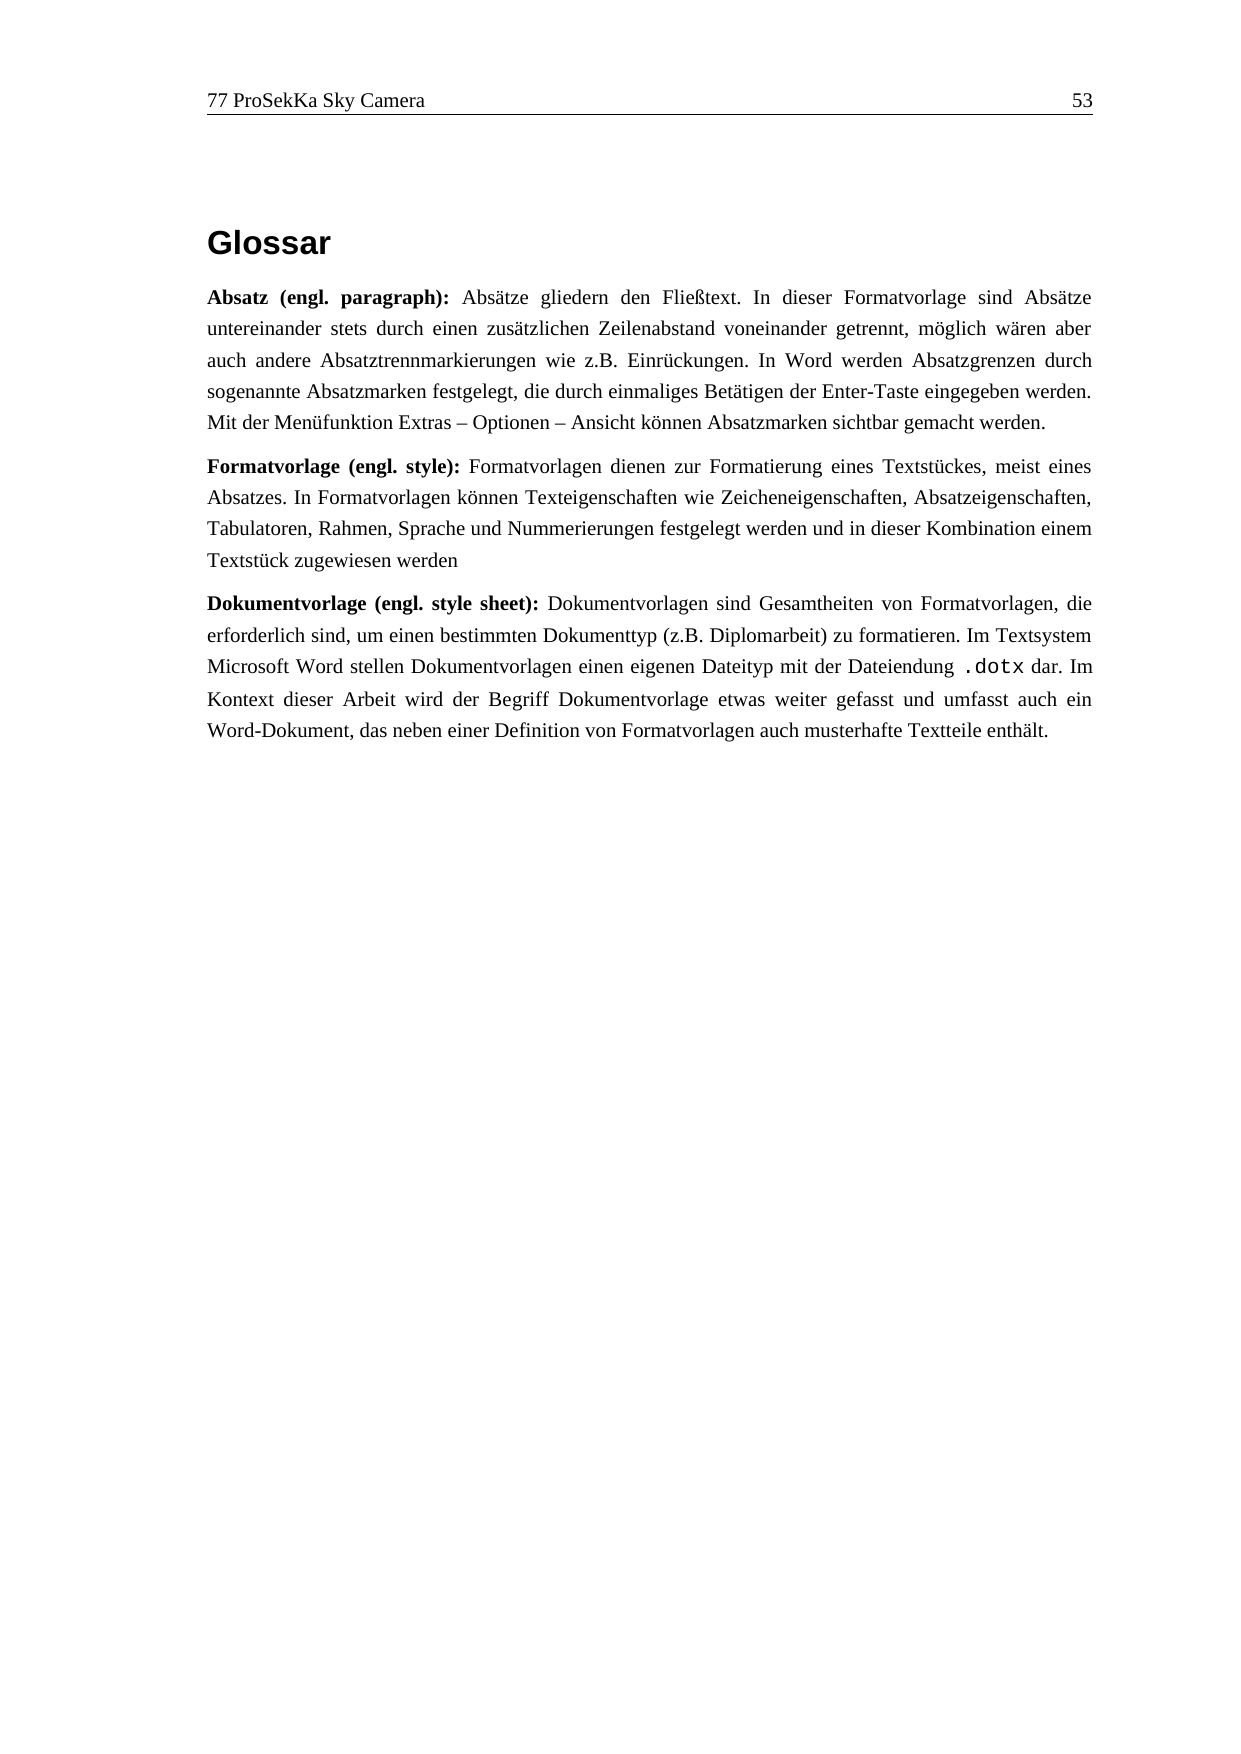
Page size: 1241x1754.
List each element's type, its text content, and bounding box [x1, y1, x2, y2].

subtitle Glossar [207, 223, 1093, 261]
text Absatz (engl. paragraph): Absätze gliedern den Fließtext. In dieser Formatvorlage sind Absätze untereinander stets durch einen zusätzlichen Zeilenabstand voneinander getrennt, möglich wären aber auch andere Absatztrennmarkierungen wie z.B. Einrückungen. In Word werden Absatzgrenzen durch sogenannte Absatzmarken festgelegt, die durch einmaliges Betätigen der Enter-Taste eingegeben werden. Mit der Menüfunktion Extras – Optionen – Ansicht können Absatzmarken sichtbar gemacht werden. [207, 285, 1093, 434]
text Dokumentvorlage (engl. style sheet): Dokumentvorlagen sind Gesamtheiten von Formatvorlagen, die erforderlich sind, um einen bestimmten Dokumenttyp (z.B. Diplomarbeit) zu formatieren. Im Textsystem Microsoft Word stellen Dokumentvorlagen einen eigenen Dateityp mit der Dateiendung .dotx dar. Im Kontext dieser Arbeit wird der Begriff Dokumentvorlage etwas weiter gefasst und umfasst auch ein Word-Dokument, das neben einer Definition von Formatvorlagen auch musterhafte Textteile enthält. [207, 591, 1093, 742]
text Formatvorlage (engl. style): Formatvorlagen dienen zur Formatierung eines Textstückes, meist eines Absatzes. In Formatvorlagen können Texteigenschaften wie Zeicheneigenschaften, Absatzeigenschaften, Tabulatoren, Rahmen, Sprache und Nummerierungen festgelegt werden und in dieser Kombination einem Textstück zugewiesen werden [207, 454, 1093, 572]
